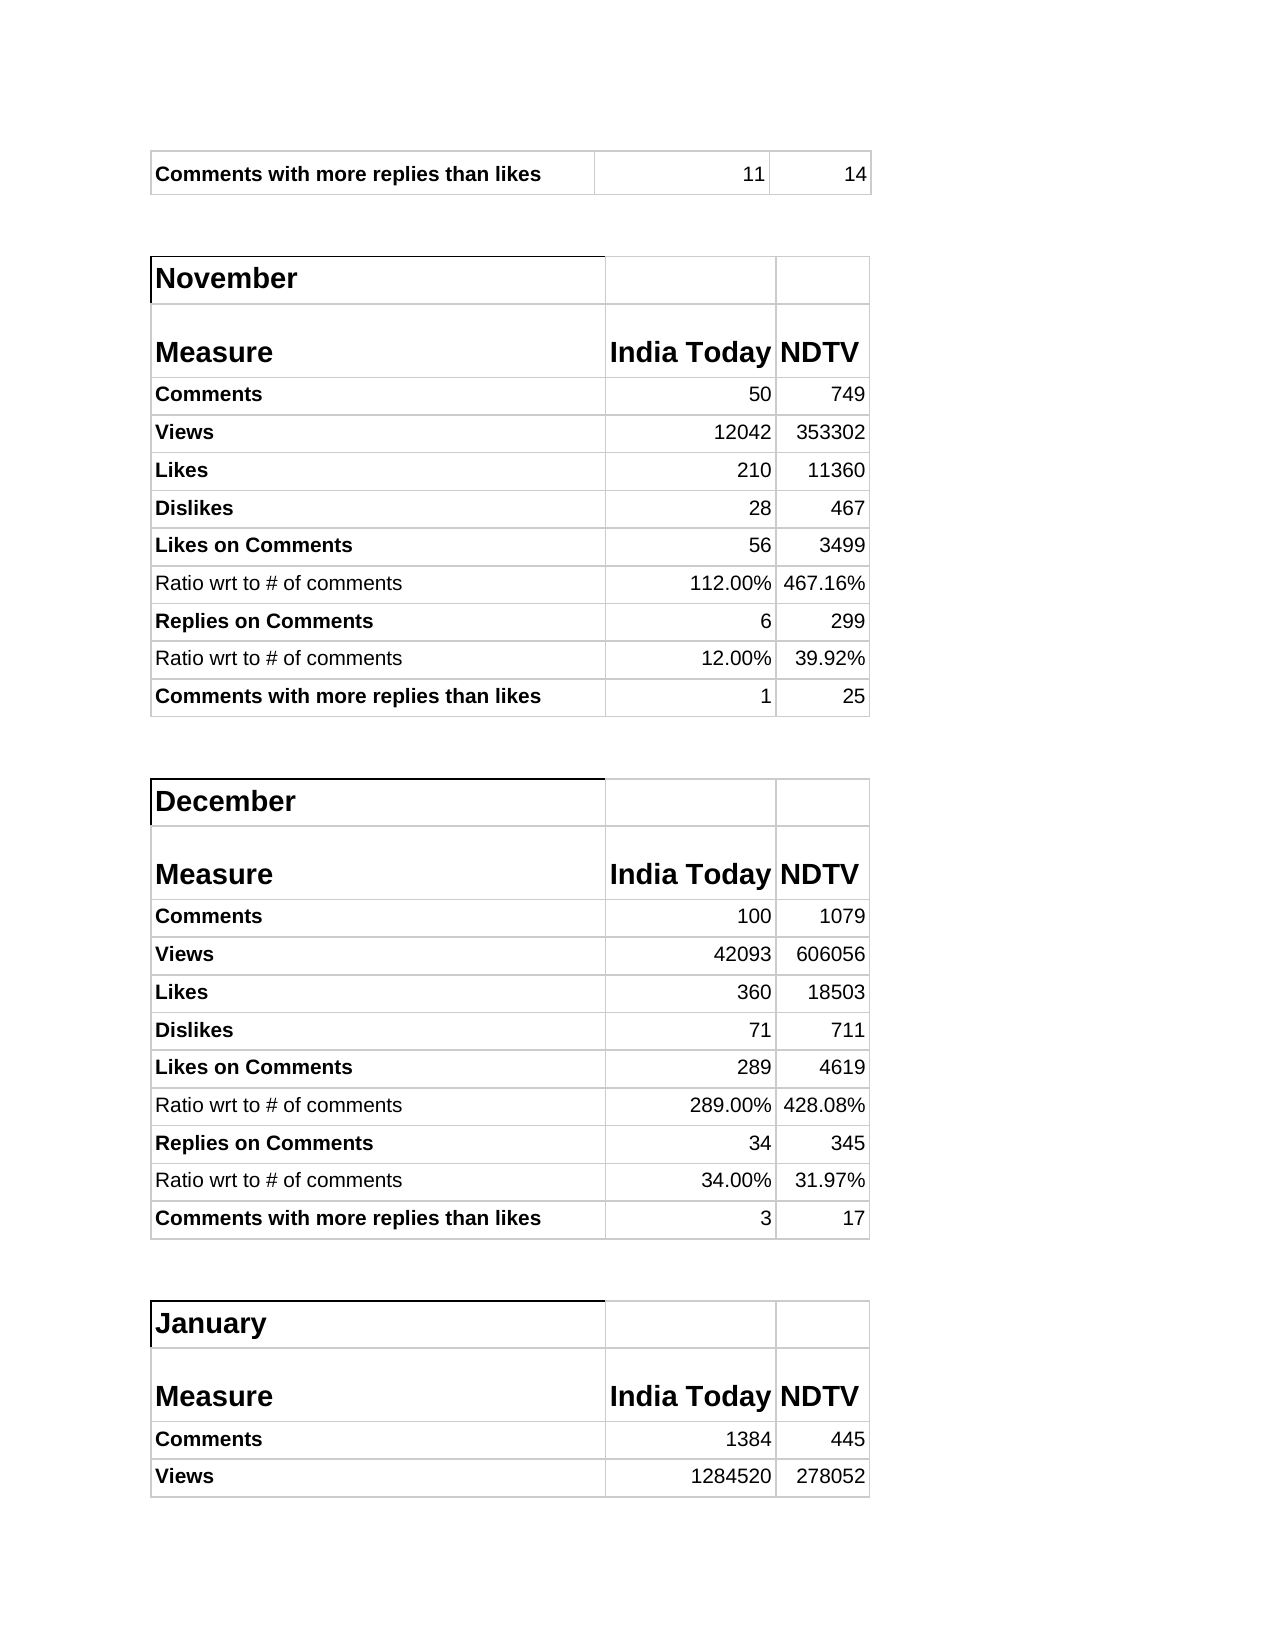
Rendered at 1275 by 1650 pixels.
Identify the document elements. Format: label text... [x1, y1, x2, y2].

table_cell NDTV [777, 827, 869, 898]
table_cell Replies on Comments [152, 604, 605, 640]
table_cell Dislikes [152, 1013, 605, 1049]
table_cell NDTV [777, 305, 869, 376]
table_cell 353302 [777, 416, 869, 452]
table_cell 71 [606, 1013, 775, 1049]
table_cell Replies on Comments [152, 1126, 605, 1162]
table_cell 711 [777, 1013, 869, 1049]
table_cell 31.97% [777, 1164, 869, 1200]
table_cell 1 [606, 680, 775, 716]
table_cell 14 [770, 152, 870, 194]
table_cell 11 [595, 152, 769, 194]
table_cell Measure [152, 305, 605, 376]
table_header January [152, 1302, 605, 1347]
table_cell Likes [152, 976, 605, 1012]
table_cell Ratio wrt to # of comments [152, 642, 605, 678]
table_cell India Today [606, 305, 775, 376]
table_cell Comments with more replies than likes [152, 680, 605, 716]
table_cell Comments with more replies than likes [152, 152, 594, 194]
table_cell 18503 [777, 976, 869, 1012]
table_header November [152, 257, 605, 303]
table_header [777, 257, 869, 303]
table_header December [152, 780, 605, 825]
table_cell 28 [606, 491, 775, 527]
table_cell Likes on Comments [152, 1051, 605, 1087]
table_cell 56 [606, 529, 775, 565]
table_cell Ratio wrt to # of comments [152, 567, 605, 603]
table_header [777, 1302, 869, 1347]
table_cell Ratio wrt to # of comments [152, 1089, 605, 1125]
table_cell 3499 [777, 529, 869, 565]
table_cell 345 [777, 1126, 869, 1162]
table_cell Comments [152, 378, 605, 414]
table_cell 467 [777, 491, 869, 527]
table_cell NDTV [777, 1349, 869, 1421]
table_cell 4619 [777, 1051, 869, 1087]
table_cell 289 [606, 1051, 775, 1087]
table_cell 360 [606, 976, 775, 1012]
table_cell 11360 [777, 453, 869, 489]
table_cell 1284520 [606, 1460, 775, 1496]
table_cell Likes on Comments [152, 529, 605, 565]
table_cell Views [152, 1460, 605, 1496]
table_cell India Today [606, 1349, 775, 1421]
table_cell Comments [152, 900, 605, 936]
table_cell 42093 [606, 938, 775, 974]
table_cell 34.00% [606, 1164, 775, 1200]
table_cell Likes [152, 453, 605, 489]
table_cell Views [152, 416, 605, 452]
table_cell 50 [606, 378, 775, 414]
table_cell 428.08% [777, 1089, 869, 1125]
table_cell Dislikes [152, 491, 605, 527]
table_header [606, 780, 775, 825]
table_cell 39.92% [777, 642, 869, 678]
table_cell Ratio wrt to # of comments [152, 1164, 605, 1200]
table_cell Comments with more replies than likes [152, 1202, 605, 1238]
table_cell 17 [777, 1202, 869, 1238]
table_cell 6 [606, 604, 775, 640]
table_cell India Today [606, 827, 775, 898]
table_cell Measure [152, 1349, 605, 1421]
table_cell 289.00% [606, 1089, 775, 1125]
table_header [606, 257, 775, 303]
table_cell 1384 [606, 1422, 775, 1458]
table_cell Measure [152, 827, 605, 898]
table_cell 299 [777, 604, 869, 640]
table_cell 12042 [606, 416, 775, 452]
table_cell 1079 [777, 900, 869, 936]
table_cell Comments [152, 1422, 605, 1458]
table_cell 112.00% [606, 567, 775, 603]
table_cell 12.00% [606, 642, 775, 678]
table_cell Views [152, 938, 605, 974]
table_cell 278052 [777, 1460, 869, 1496]
table_cell 25 [777, 680, 869, 716]
table_cell 34 [606, 1126, 775, 1162]
table_cell 100 [606, 900, 775, 936]
table_cell 445 [777, 1422, 869, 1458]
table_cell 210 [606, 453, 775, 489]
table_cell 606056 [777, 938, 869, 974]
table_cell 467.16% [777, 567, 869, 603]
table_cell 3 [606, 1202, 775, 1238]
table_header [777, 780, 869, 825]
table_header [606, 1302, 775, 1347]
table_cell 749 [777, 378, 869, 414]
